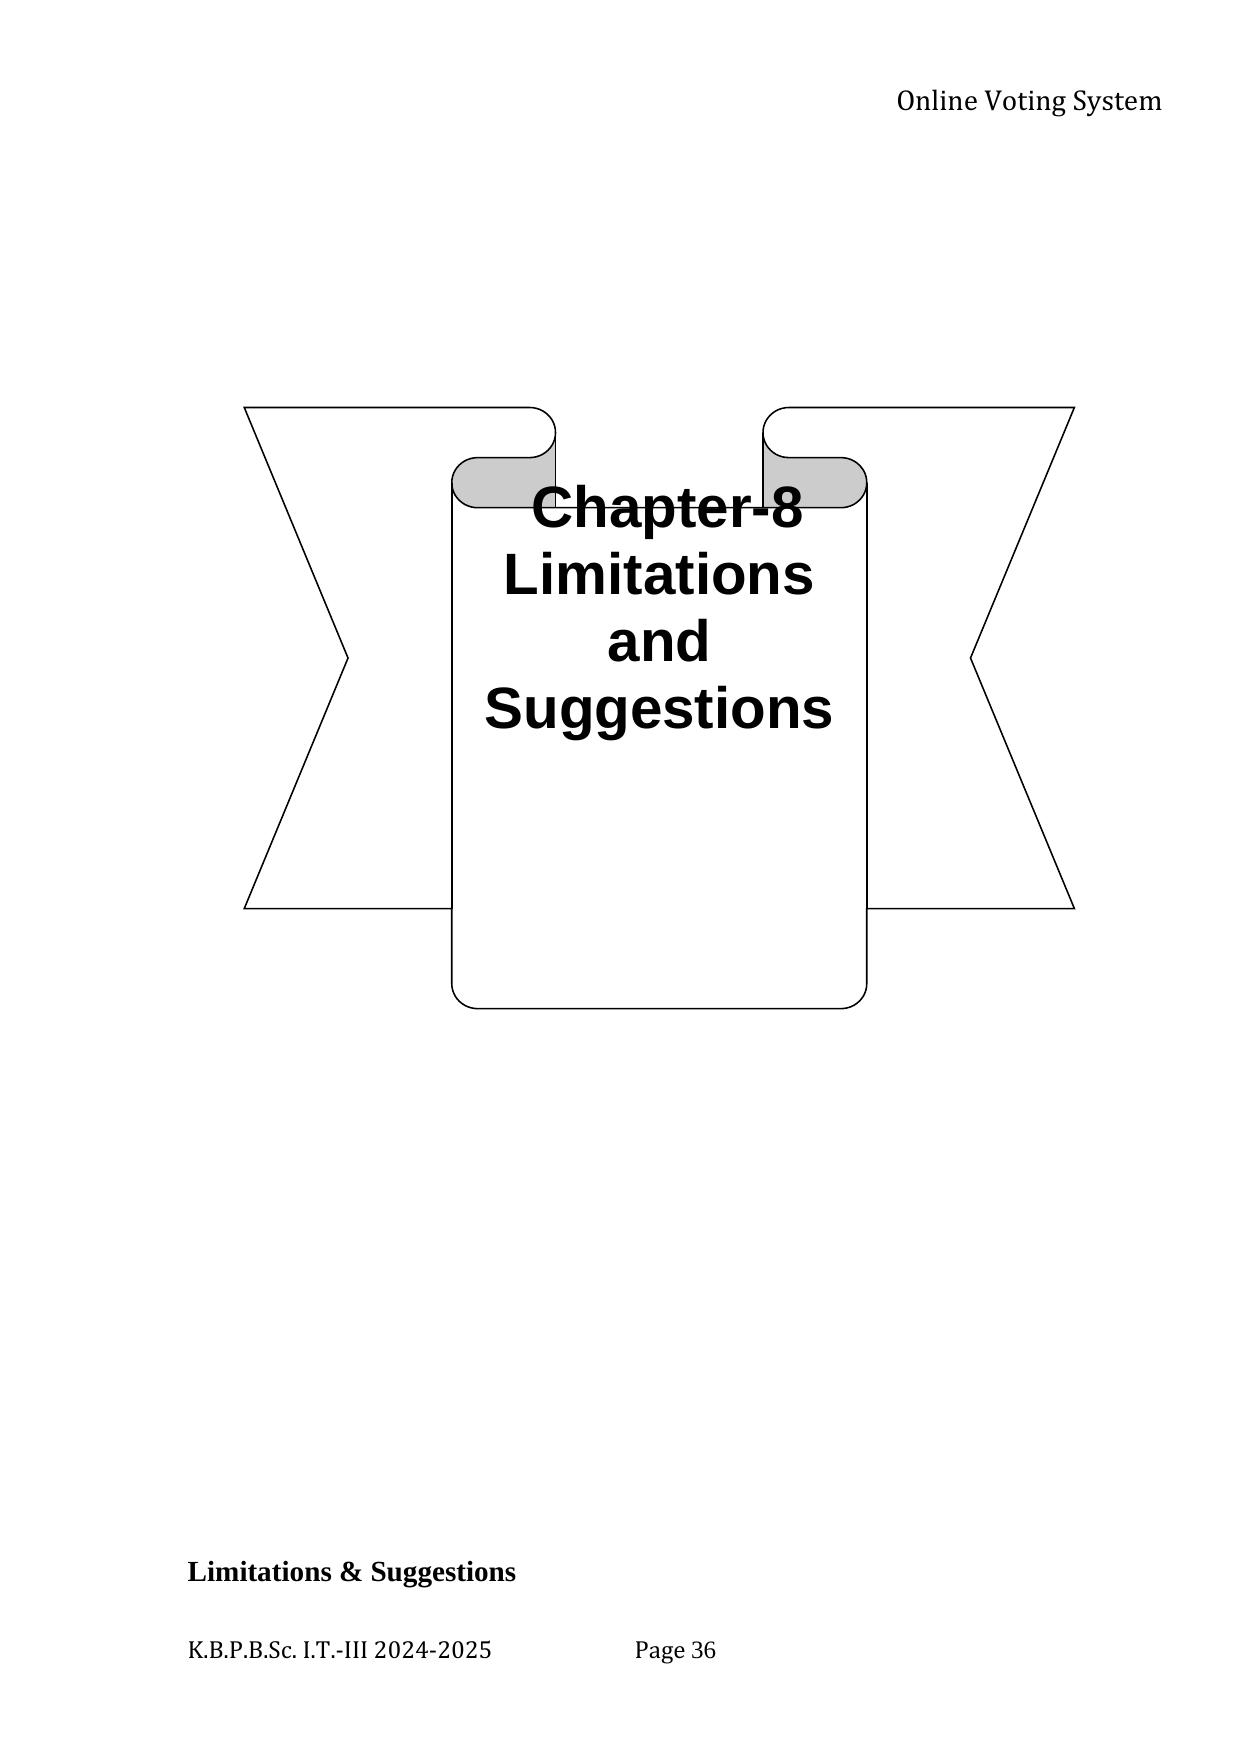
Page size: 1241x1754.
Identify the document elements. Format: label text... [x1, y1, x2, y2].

text Limitations & Suggestions [187, 1554, 1090, 1587]
